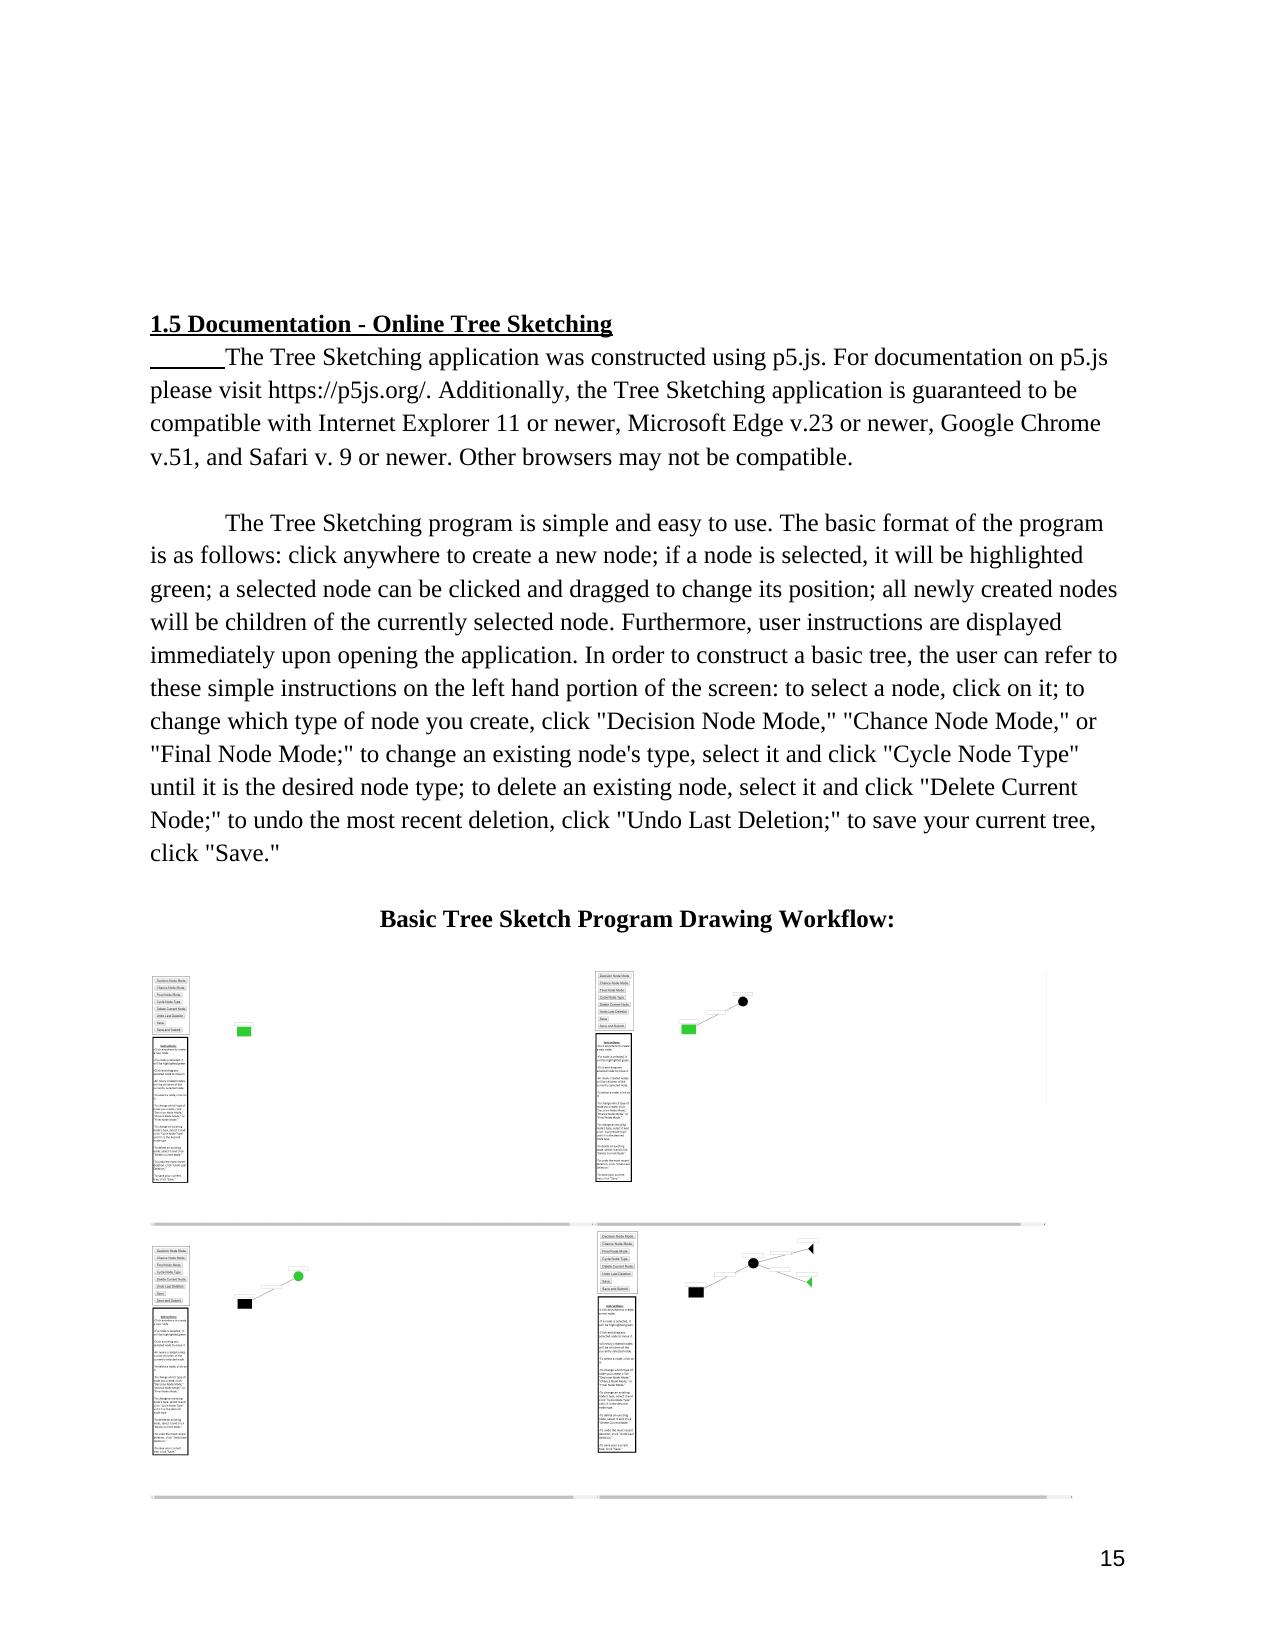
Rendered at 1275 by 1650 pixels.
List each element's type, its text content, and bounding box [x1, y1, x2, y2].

text The Tree Sketching application was constructed using p5.js. For documentation on p5.js please visit https://p5js.org/. Additionally, the Tree Sketching application is guaranteed to be compatible with Internet Explorer 11 or newer, Microsoft Edge v.23 or newer, Google Chrome v.51, and Safari v. 9 or newer. Other browsers may not be compatible. [150, 342, 1125, 470]
text 1.5 Documentation - Online Tree Sketching [150, 309, 1125, 338]
text Basic Tree Sketch Program Drawing Workflow: [150, 904, 1125, 933]
picture [150, 1229, 1073, 1499]
picture [150, 970, 1047, 1226]
text The Tree Sketching program is simple and easy to use. The basic format of the program is as follows: click anywhere to create a new node; if a node is selected, it will be highlighted green; a selected node can be clicked and dragged to change its position; all newly created nodes will be children of the currently selected node. Furthermore, user instructions are displayed immediately upon opening the application. In order to construct a basic tree, the user can refer to these simple instructions on the left hand portion of the screen: to select a node, click on it; to change which type of node you create, click "Decision Node Mode," "Chance Node Mode," or "Final Node Mode;" to change an existing node's type, select it and click "Cycle Node Type" until it is the desired node type; to delete an existing node, select it and click "Delete Current Node;" to undo the most recent deletion, click "Undo Last Deletion;" to save your current tree, click "Save." [150, 508, 1125, 867]
